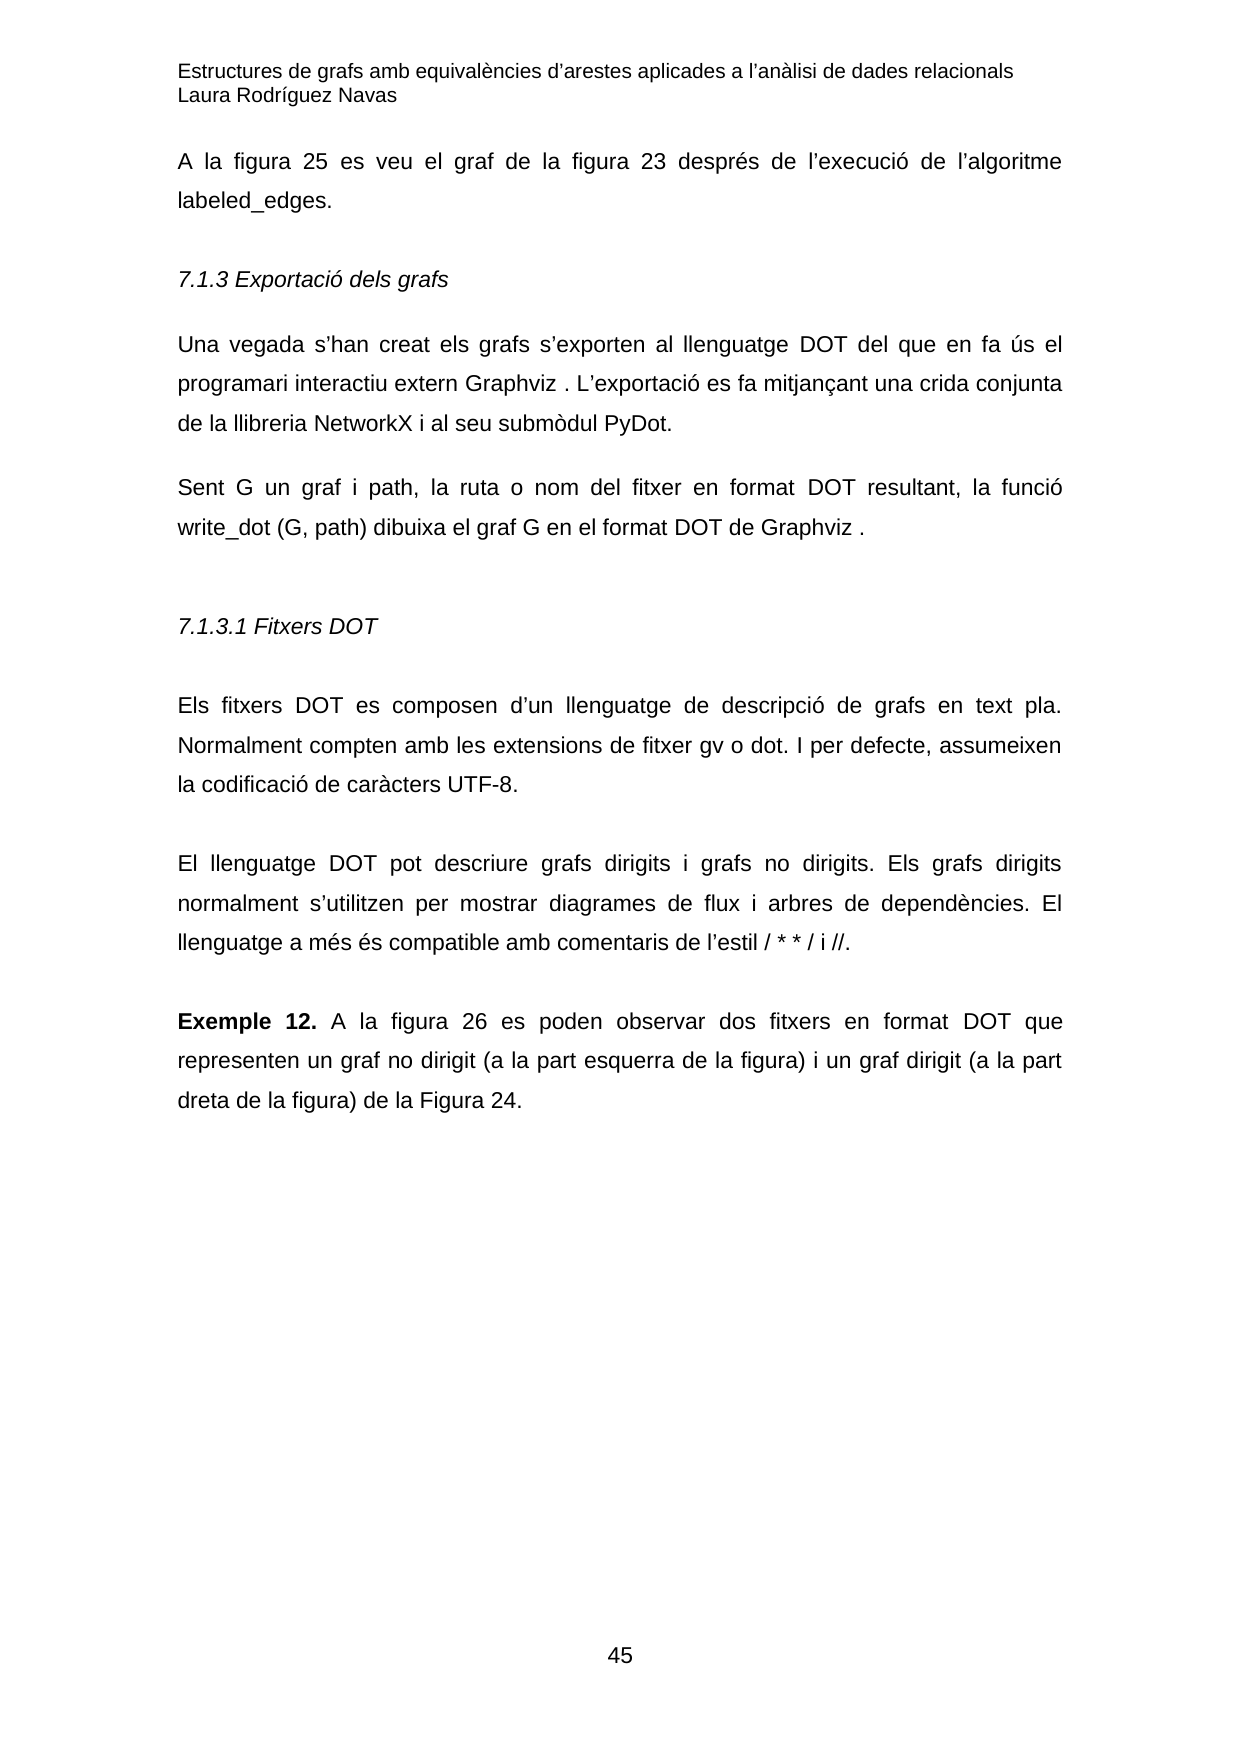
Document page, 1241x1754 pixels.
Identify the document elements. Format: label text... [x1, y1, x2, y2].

text Una vegada s’han creat els grafs s’exporten al llenguatge DOT del que en fa ús el programari interactiu extern Graphviz . L’exportació es fa mitjançant una crida conjunta de la llibreria NetworkX i al seu submòdul PyDot. [177, 331, 1063, 436]
text Sent G un graf i path, la ruta o nom del fitxer en format DOT resultant, la funció write_dot (G, path) dibuixa el graf G en el format DOT de Graphviz . [177, 474, 1063, 540]
text El llenguatge DOT pot descriure grafs dirigits i grafs no dirigits. Els grafs dirigits normalment s’utilitzen per mostrar diagrames de flux i arbres de dependències. El llenguatge a més és compatible amb comentaris de l’estil / * * / i //. [177, 850, 1063, 955]
list Fitxers DOT [177, 613, 1063, 639]
text Exemple 12. A la figura 26 es poden observar dos fitxers en format DOT que representen un graf no dirigit (a la part esquerra de la figura) i un graf dirigit (a la part dreta de la figura) de la figura 24. [177, 1008, 1063, 1113]
text A la figura 25 es veu el graf de la figura 23 després de l’execució de l’algoritme labeled_edges. [177, 148, 1063, 213]
list Exportació dels grafs [177, 266, 1063, 292]
text Els fitxers DOT es composen d’un llenguatge de descripció de grafs en text pla. Normalment compten amb les extensions de fitxer gv o dot. I per defecte, assumeixen la codificació de caràcters UTF-8. [177, 692, 1063, 797]
